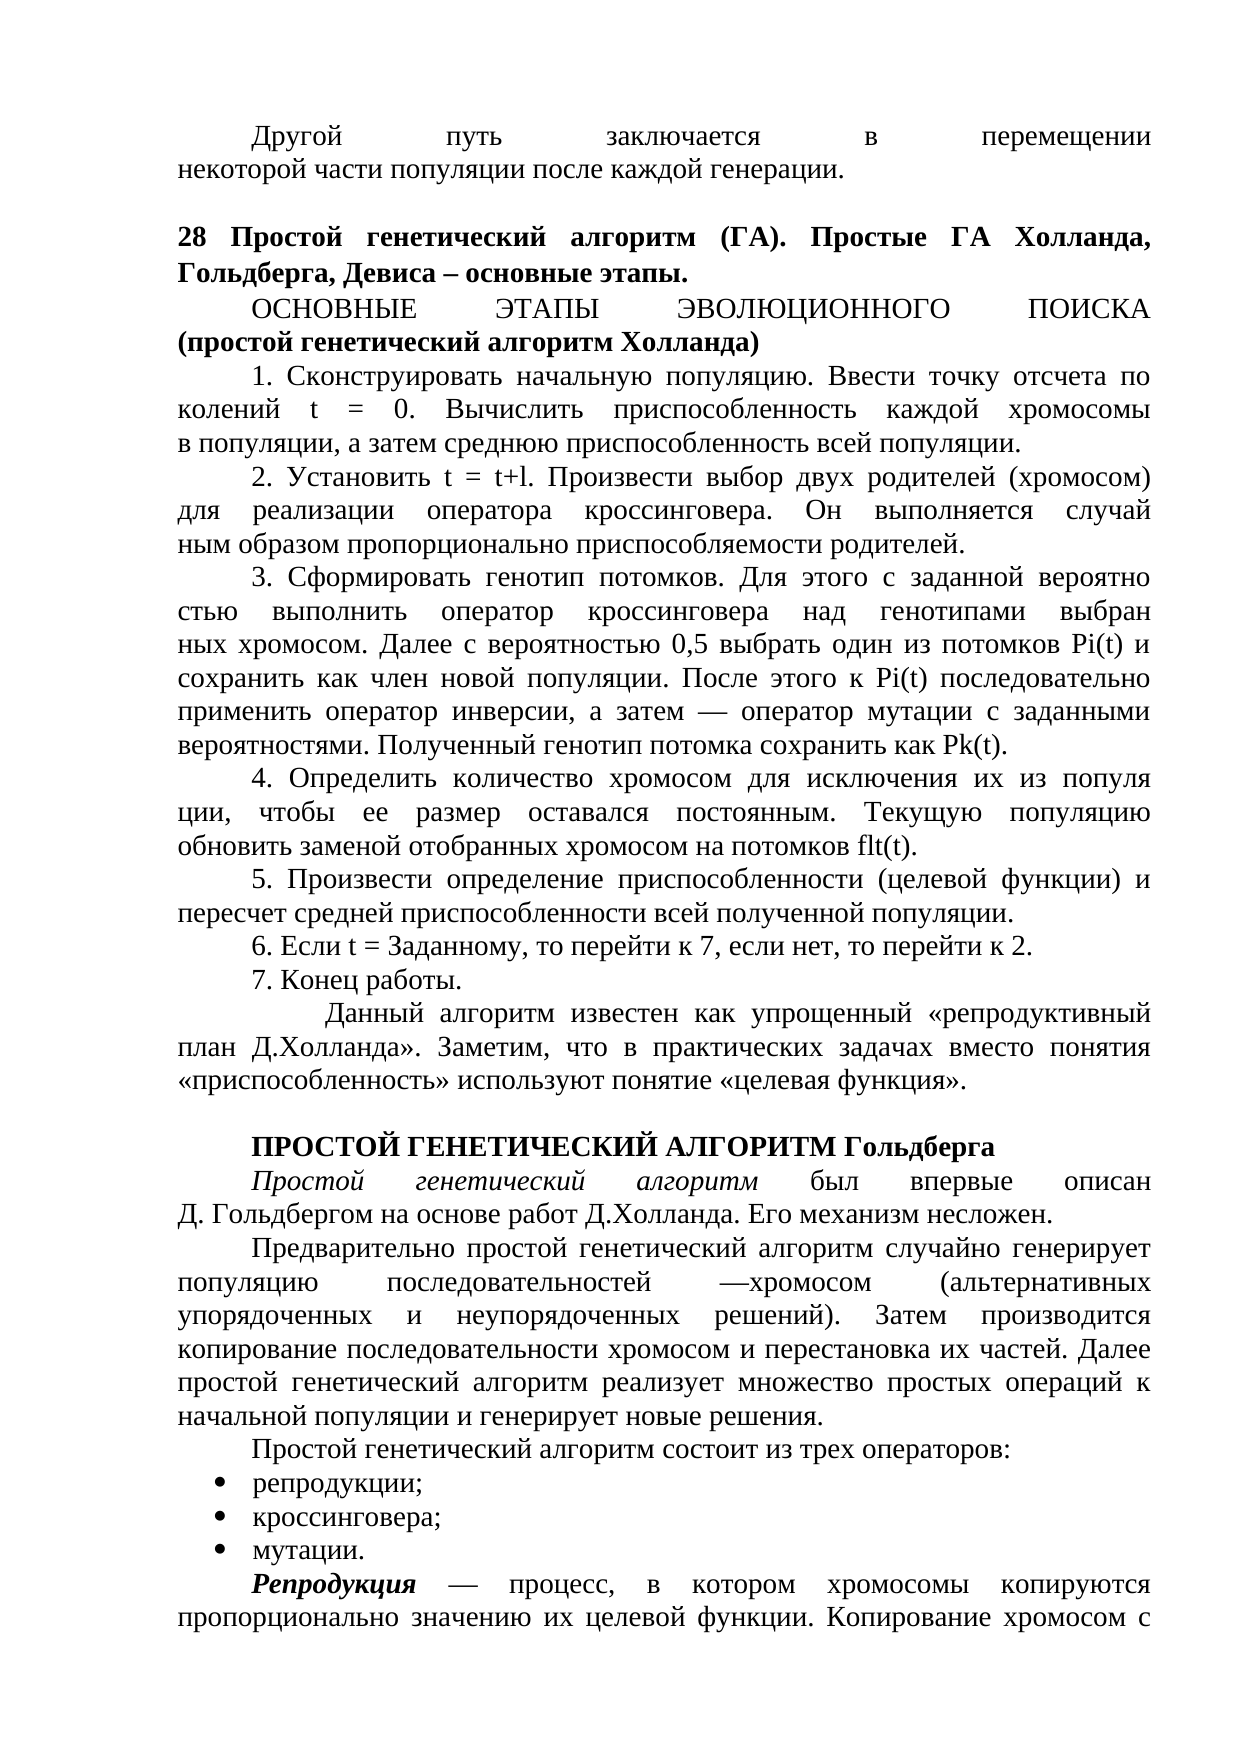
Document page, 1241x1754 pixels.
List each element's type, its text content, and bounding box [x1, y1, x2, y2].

text Предварительно простой генетический алгоритм случайно генерирует популяцию последовательностей —хромосом (альтернативных упорядоченных и неупорядоченных решений). Затем производится копирование последовательности хромосом и перестановка их частей. Далее простой генетический алгоритм реализует множество простых операций к начальной популяции и генерирует новые решения. [177, 1230, 1152, 1431]
text 5. Произвести определение приспособленности (целевой функции) и пересчет средней приспособленности всей полученной популяции. [177, 861, 1152, 928]
list кроссинговера; [215, 1499, 1152, 1532]
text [177, 1566, 1152, 1633]
subtitle 28 Простой генетический алгоритм (ГА). Простые ГА Холланда, Гольдберга, Девиса – основные этапы. [177, 219, 1152, 288]
text 3. Сформировать генотип потомков. Для этого с заданной вероятно стью выполнить оператор кроссинговера над генотипами выбран ных хромосом. Далее с вероятностью 0,5 выбрать один из потомков Pi(t) и сохранить как член новой популяции. После этого к Pi(t) последовательно применить оператор инверсии, а затем — оператор мутации с заданными вероятностями. Полученный генотип потомка сохранить как Pk(t). [177, 559, 1152, 761]
text 4. Определить количество хромосом для исключения их из популя ции, чтобы ее размер оставался постоянным. Текущую популяцию обновить заменой отобранных хромосом на потомков flt(t). [177, 761, 1152, 861]
text 1. Сконструировать начальную популяцию. Ввести точку отсчета по колений t = 0. Вычислить приспособленность каждой хромосомы в популяции, а затем среднюю приспособленность всей популяции. [177, 358, 1152, 459]
text ПРОСТОЙ ГЕНЕТИЧЕСКИЙ АЛГОРИТМ Гольдберга [177, 1129, 1152, 1163]
list репродукции; [215, 1465, 1152, 1499]
text Данный алгоритм известен как упрощенный «репродуктивный план Д.Холланда». Заметим, что в практических задачах вместо понятия «приспособленность» используют понятие «целевая функция». [177, 995, 1152, 1096]
text ОСНОВНЫЕ ЭТАПЫ ЭВОЛЮЦИОННОГО ПОИСКА (простой генетический алгоритм Холланда) [177, 291, 1152, 358]
text 2. Установить t = t+l. Произвести выбор двух родителей (хромосом) для реализации оператора кроссинговера. Он выполняется случай ным образом пропорционально приспособляемости родителей. [177, 459, 1152, 559]
text Другой путь заключается в перемещении некоторой части популяции после каждой генерации. [177, 118, 1152, 185]
text Простой генетический алгоритм был впервые описан Д. Гольдбергом на основе работ Д.Холланда. Его механизм несложен. [177, 1163, 1152, 1230]
list мутации. [215, 1532, 1152, 1566]
text 7. Конец работы. [177, 962, 1152, 995]
text Простой генетический алгоритм состоит из трех операторов: [177, 1431, 1152, 1465]
text 6. Если t = Заданному, то перейти к 7, если нет, то перейти к 2. [177, 928, 1152, 962]
